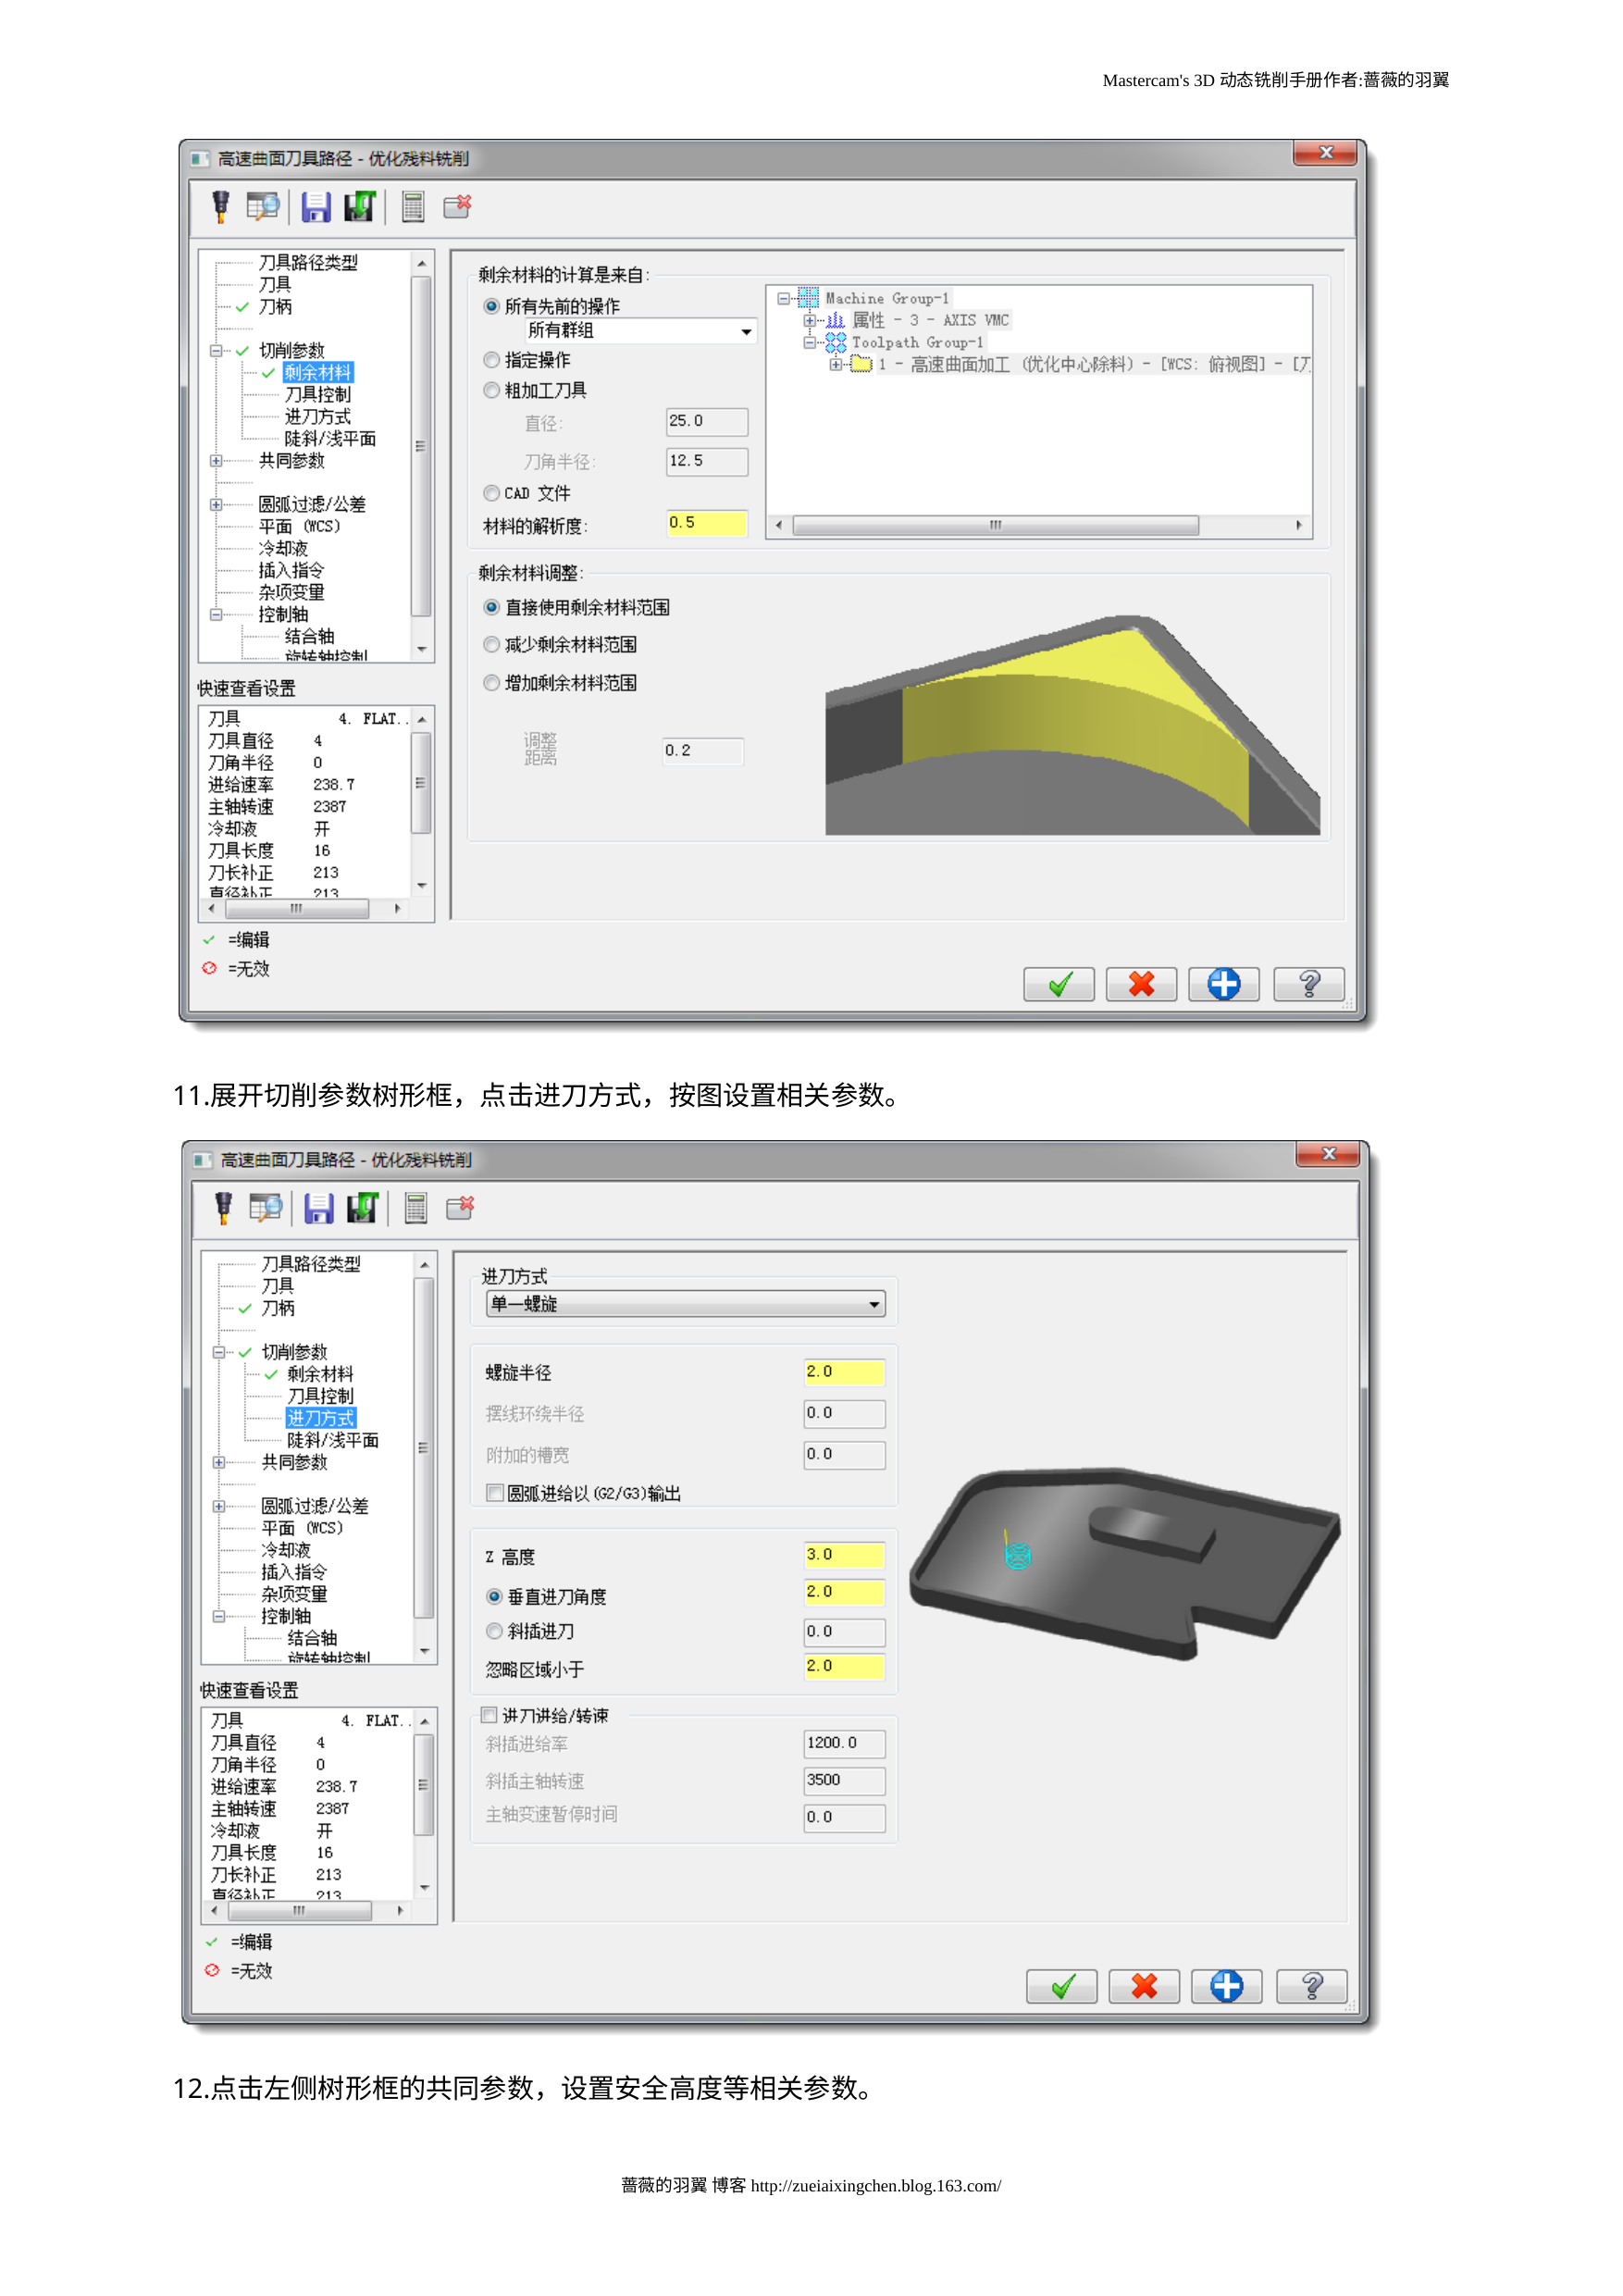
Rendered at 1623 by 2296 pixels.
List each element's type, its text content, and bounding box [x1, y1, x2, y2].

text 12.点击左侧树形框的共同参数，设置安全高度等相关参数。 [172, 2066, 1465, 2106]
picture [181, 1140, 1391, 2045]
picture [179, 139, 1388, 1043]
text 11.展开切削参数树形框，点击进刀方式，按图设置相关参数。 [172, 1074, 1465, 1113]
